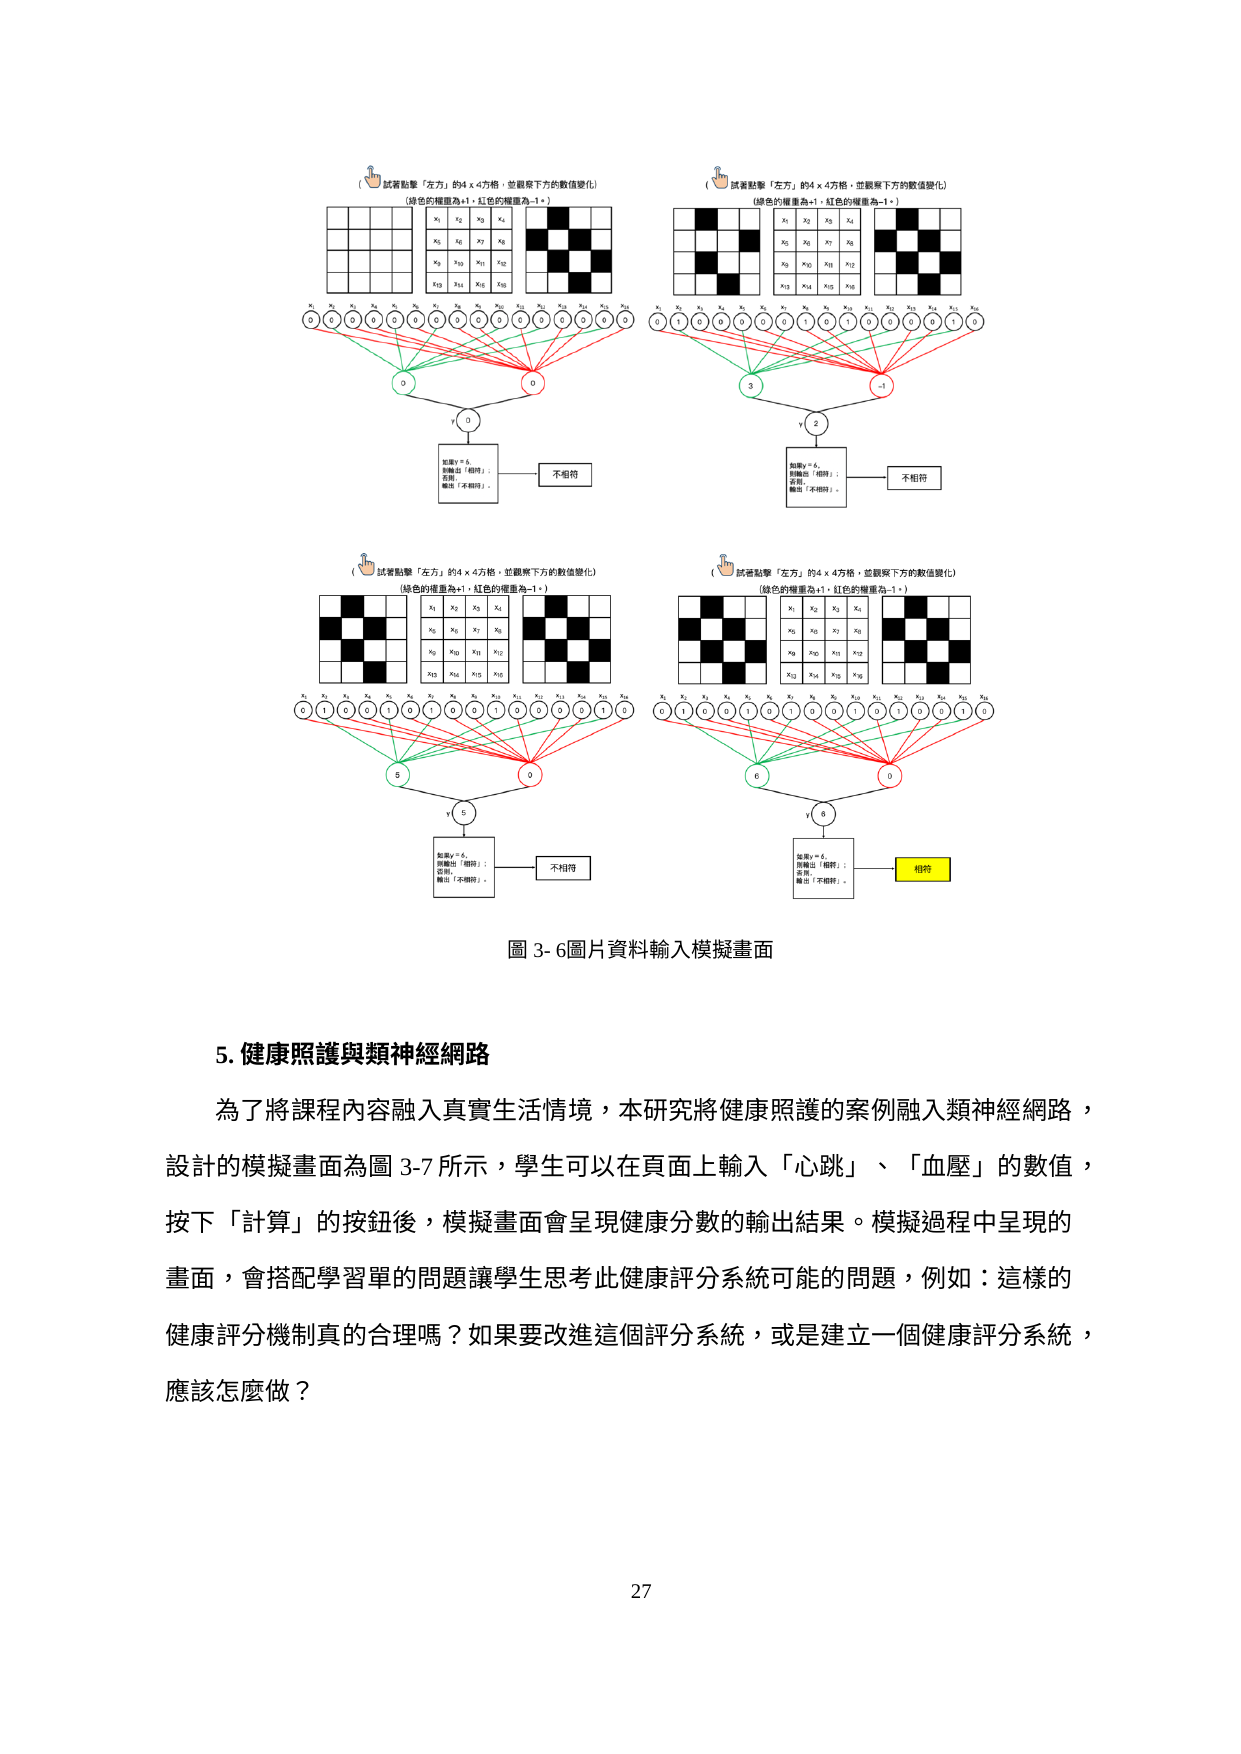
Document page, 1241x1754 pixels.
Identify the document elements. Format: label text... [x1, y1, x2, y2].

text 5. 健康照護與類神經網路 [165, 1034, 1075, 1071]
picture [287, 550, 1003, 905]
picture [295, 161, 995, 516]
text 為了將課程內容融入真實生活情境，本研究將健康照護的案例融入類神經網路，設計的模擬畫面為圖3-7所示，學生可以在頁面上輸入「心跳」、「血壓」的數值，按下「計算」的按鈕後，模擬畫面會呈現健康分數的輸出結果。模擬過程中呈現的畫面，會搭配學習單的問題讓學生思考此健康評分系統可能的問題，例如：這樣的健康評分機制真的合理嗎？如果要改進這個評分系統，或是建立一個健康評分系統，應該怎麼做？ [165, 1089, 1075, 1408]
text 圖 3- 6圖片資料輸入模擬畫面 [165, 929, 1075, 967]
